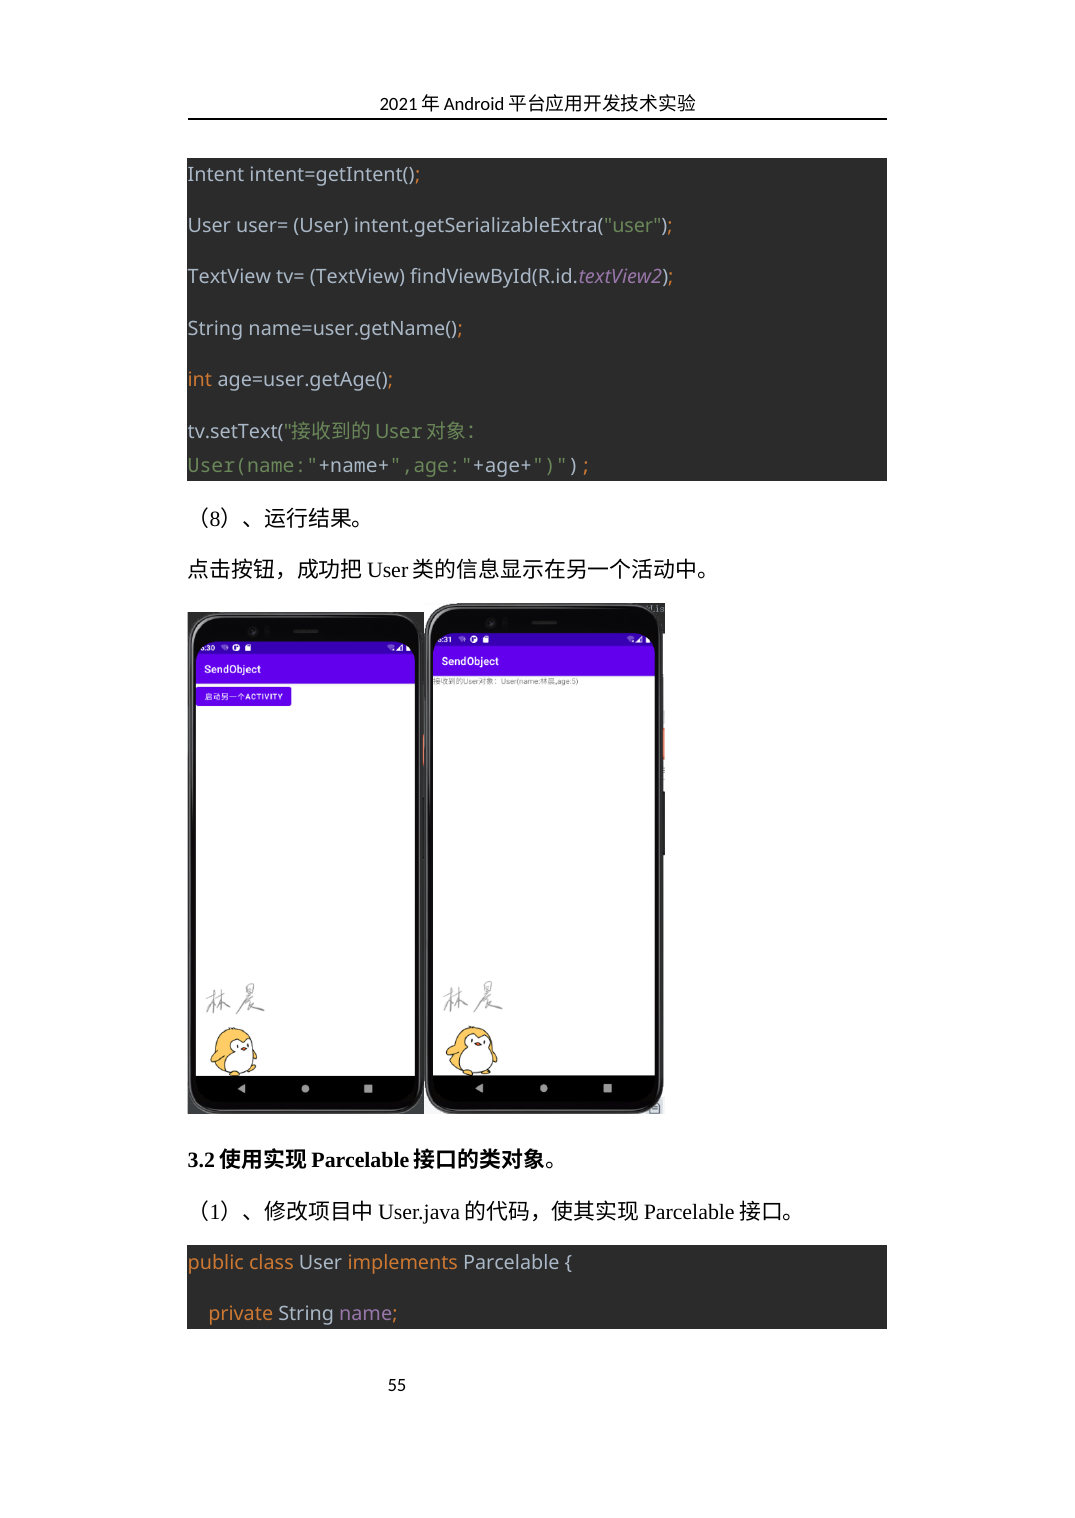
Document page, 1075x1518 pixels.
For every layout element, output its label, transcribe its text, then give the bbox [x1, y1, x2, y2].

text TextView tv= (TextView) findViewById(R.id.textView2); [187, 260, 887, 293]
text private String name; [187, 1297, 887, 1329]
list 点击按钮，成功把User类的信息显示在另一个活动中。 [187, 552, 887, 584]
list 、运行结果。 [187, 500, 887, 533]
text 3.2使用实现Parcelable接口的类对象。 [187, 1142, 887, 1174]
text String name=user.getName(); [187, 311, 887, 344]
text tv.setText("接收到的User对象：User(name:"+name+",age:"+age+")"); [187, 414, 887, 481]
list 、修改项目中User.java的代码，使其实现Parcelable接口。 [187, 1194, 887, 1226]
text User user= (User) intent.getSerializableExtra("user"); [187, 209, 887, 241]
picture [187, 603, 665, 1114]
text public class User implements Parcelable { [187, 1245, 887, 1278]
text int age=user.getAge(); [187, 363, 887, 395]
text Intent intent=getIntent(); [187, 158, 887, 190]
